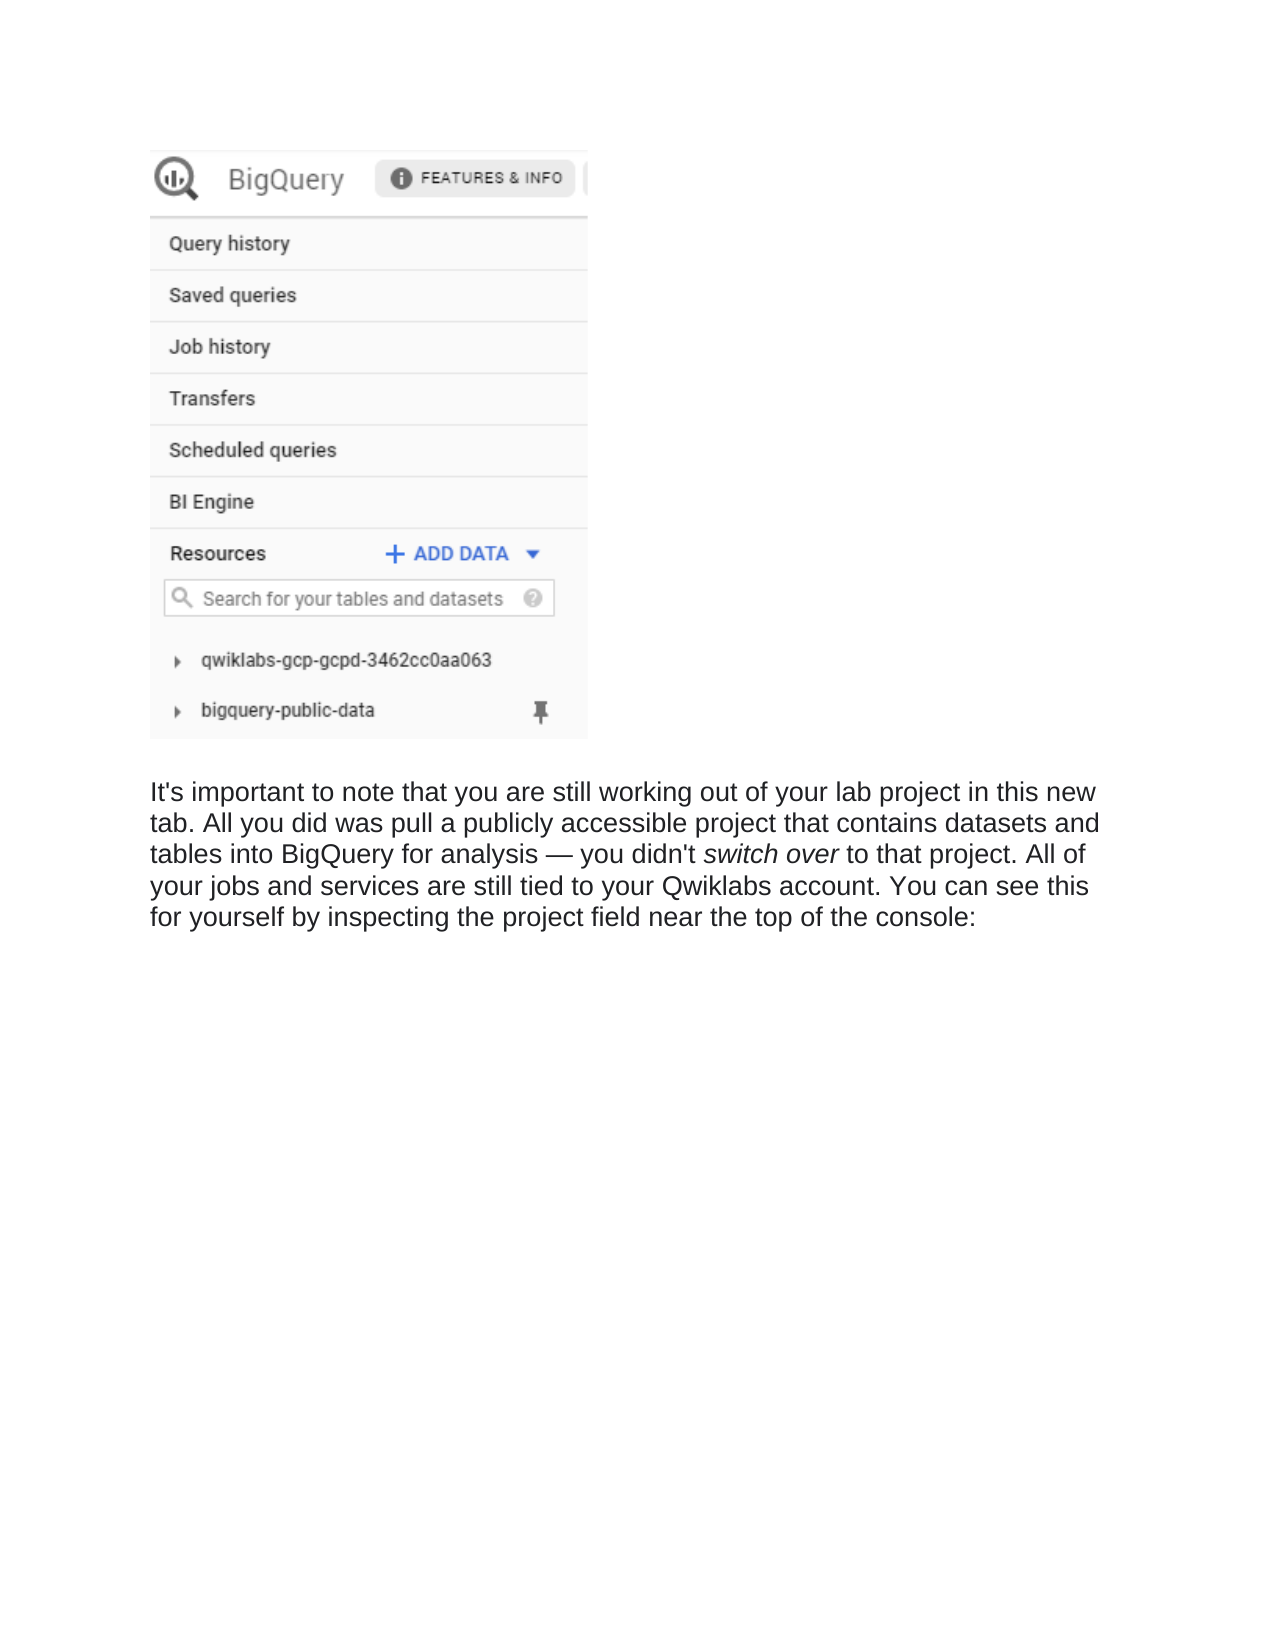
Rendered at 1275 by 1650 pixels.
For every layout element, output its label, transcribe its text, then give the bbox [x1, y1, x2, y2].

picture [150, 150, 588, 739]
text It's important to note that you are still working out of your lab project in this new tab. All you did was pull a publicly accessible project that contains datasets and tables into BigQuery for analysis — you didn't switch over to that project. All of your jobs and services are still tied to your Qwiklabs account. You can see this for yourself by inspecting the project field near the top of the console: [150, 776, 1125, 932]
